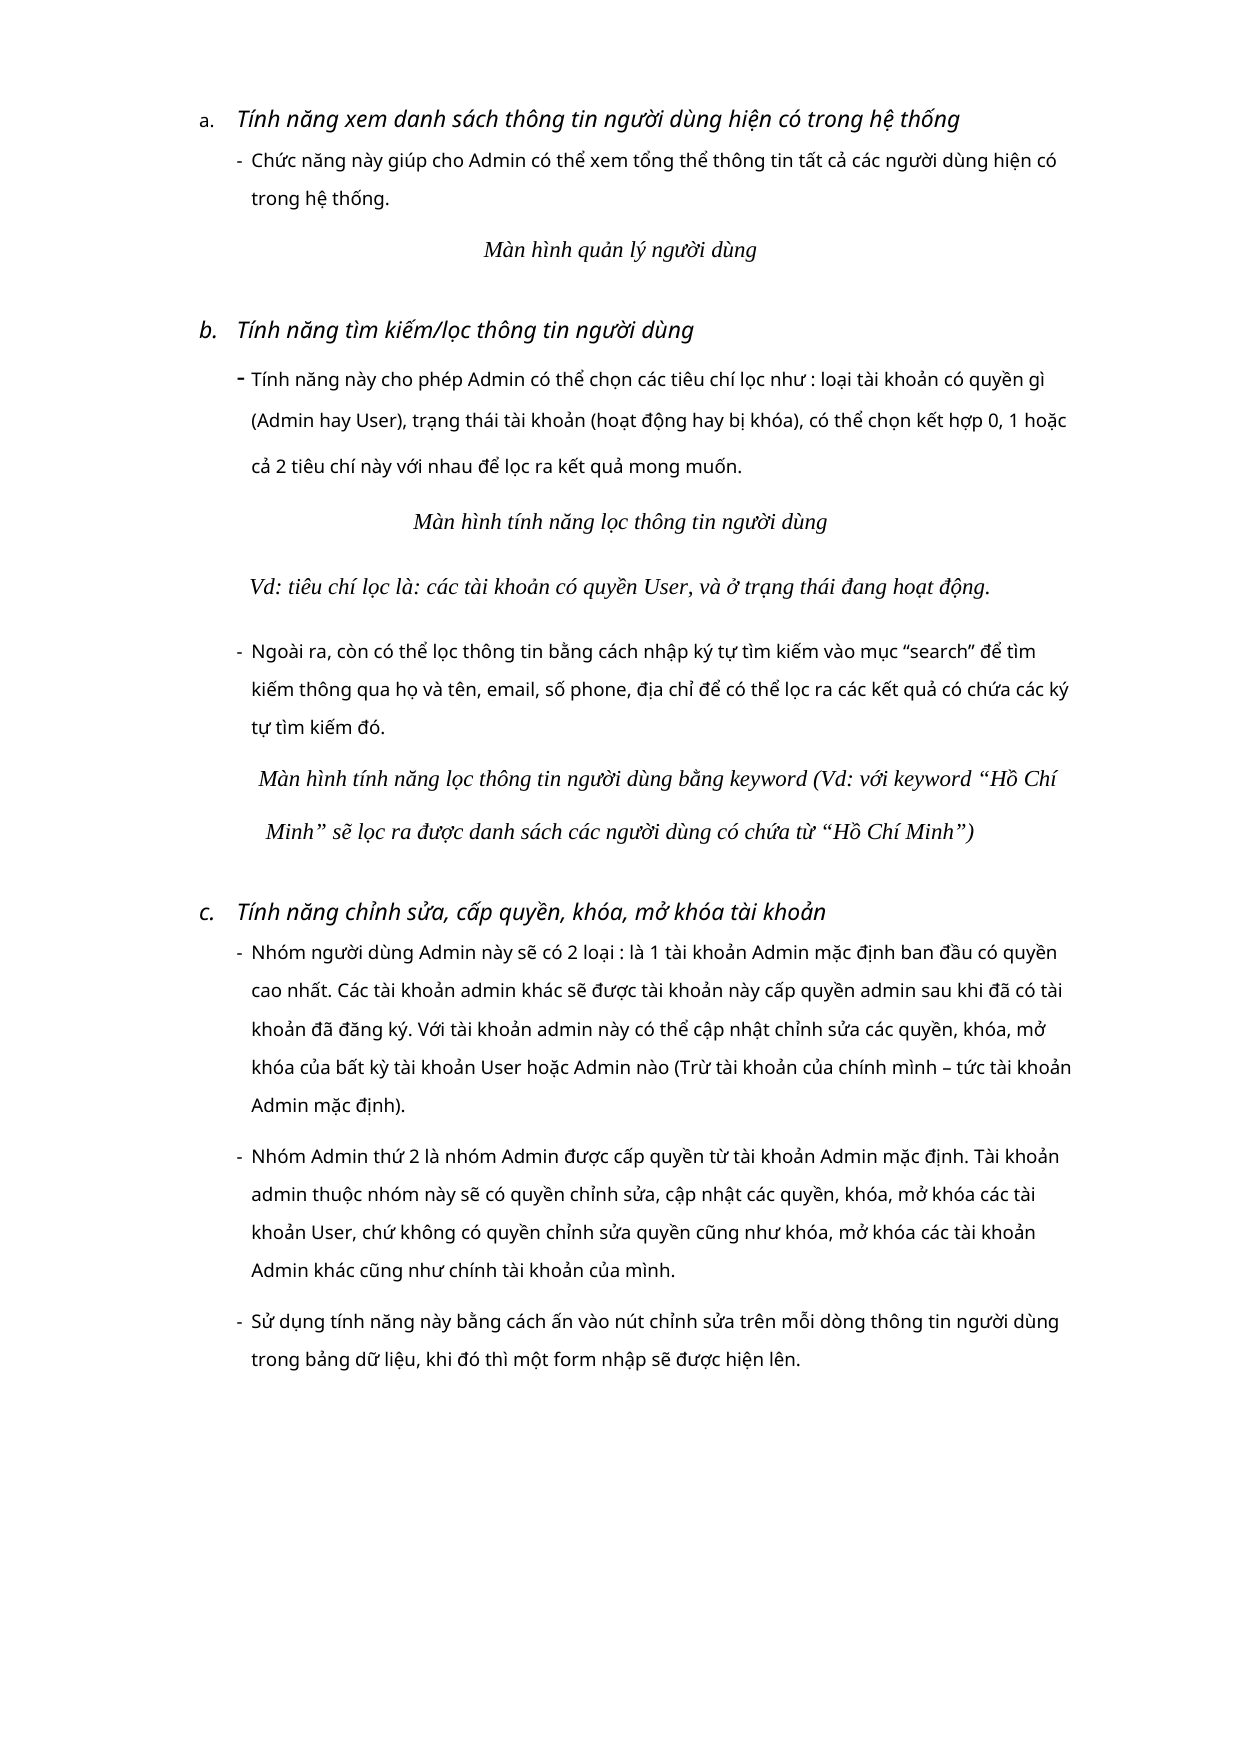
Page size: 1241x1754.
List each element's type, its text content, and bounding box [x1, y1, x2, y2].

subtitle Tính năng chỉnh sửa, cấp quyền, khóa, mở khóa tài khoản [199, 896, 1078, 927]
list Nhóm người dùng Admin này sẽ có 2 loại : là 1 tài khoản Admin mặc định ban đầu có quyền cao nhất. Các tài khoản admin khác sẽ được tài khoản này cấp quyền admin sau khi đã có tài khoản đã đăng ký. Với tài khoản admin này có thể cập nhật chỉnh sửa các quyền, khóa, mở khóa của bất kỳ tài khoản User hoặc Admin nào (Trừ tài khoản của chính mình – tức tài khoản Admin mặc định). [236, 939, 1078, 1118]
list Tính năng này cho phép Admin có thể chọn các tiêu chí lọc như : loại tài khoản có quyền gì (Admin hay User), trạng thái tài khoản (hoạt động hay bị khóa), có thể chọn kết hợp 0, 1 hoặc cả 2 tiêu chí này với nhau để lọc ra kết quả mong muốn. [236, 358, 1078, 479]
subtitle Tính năng tìm kiếm/lọc thông tin người dùng [199, 314, 1078, 345]
text Màn hình quản lý người dùng [162, 236, 1078, 262]
list Sử dụng tính năng này bằng cách ấn vào nút chỉnh sửa trên mỗi dòng thông tin người dùng trong bảng dữ liệu, khi đó thì một form nhập sẽ được hiện lên. [236, 1308, 1078, 1372]
list Ngoài ra, còn có thể lọc thông tin bằng cách nhập ký tự tìm kiếm vào mục “search” để tìm kiếm thông qua họ và tên, email, số phone, địa chỉ để có thể lọc ra các kết quả có chứa các ký tự tìm kiếm đó. [236, 638, 1078, 740]
text Màn hình tính năng lọc thông tin người dùng [162, 508, 1078, 534]
text Vd: tiêu chí lọc là: các tài khoản có quyền User, và ở trạng thái đang hoạt động. [162, 573, 1078, 599]
list Nhóm Admin thứ 2 là nhóm Admin được cấp quyền từ tài khoản Admin mặc định. Tài khoản admin thuộc nhóm này sẽ có quyền chỉnh sửa, cập nhật các quyền, khóa, mở khóa các tài khoản User, chứ không có quyền chỉnh sửa quyền cũng như khóa, mở khóa các tài khoản Admin khác cũng như chính tài khoản của mình. [236, 1143, 1078, 1283]
subtitle Tính năng xem danh sách thông tin người dùng hiện có trong hệ thống [199, 103, 1078, 135]
list Chức năng này giúp cho Admin có thể xem tổng thể thông tin tất cả các người dùng hiện có trong hệ thống. [236, 147, 1078, 211]
text Màn hình tính năng lọc thông tin người dùng bằng keyword (Vd: với keyword “Hồ Chí Minh” sẽ lọc ra được danh sách các người dùng có chứa từ “Hồ Chí Minh”) [162, 765, 1078, 844]
